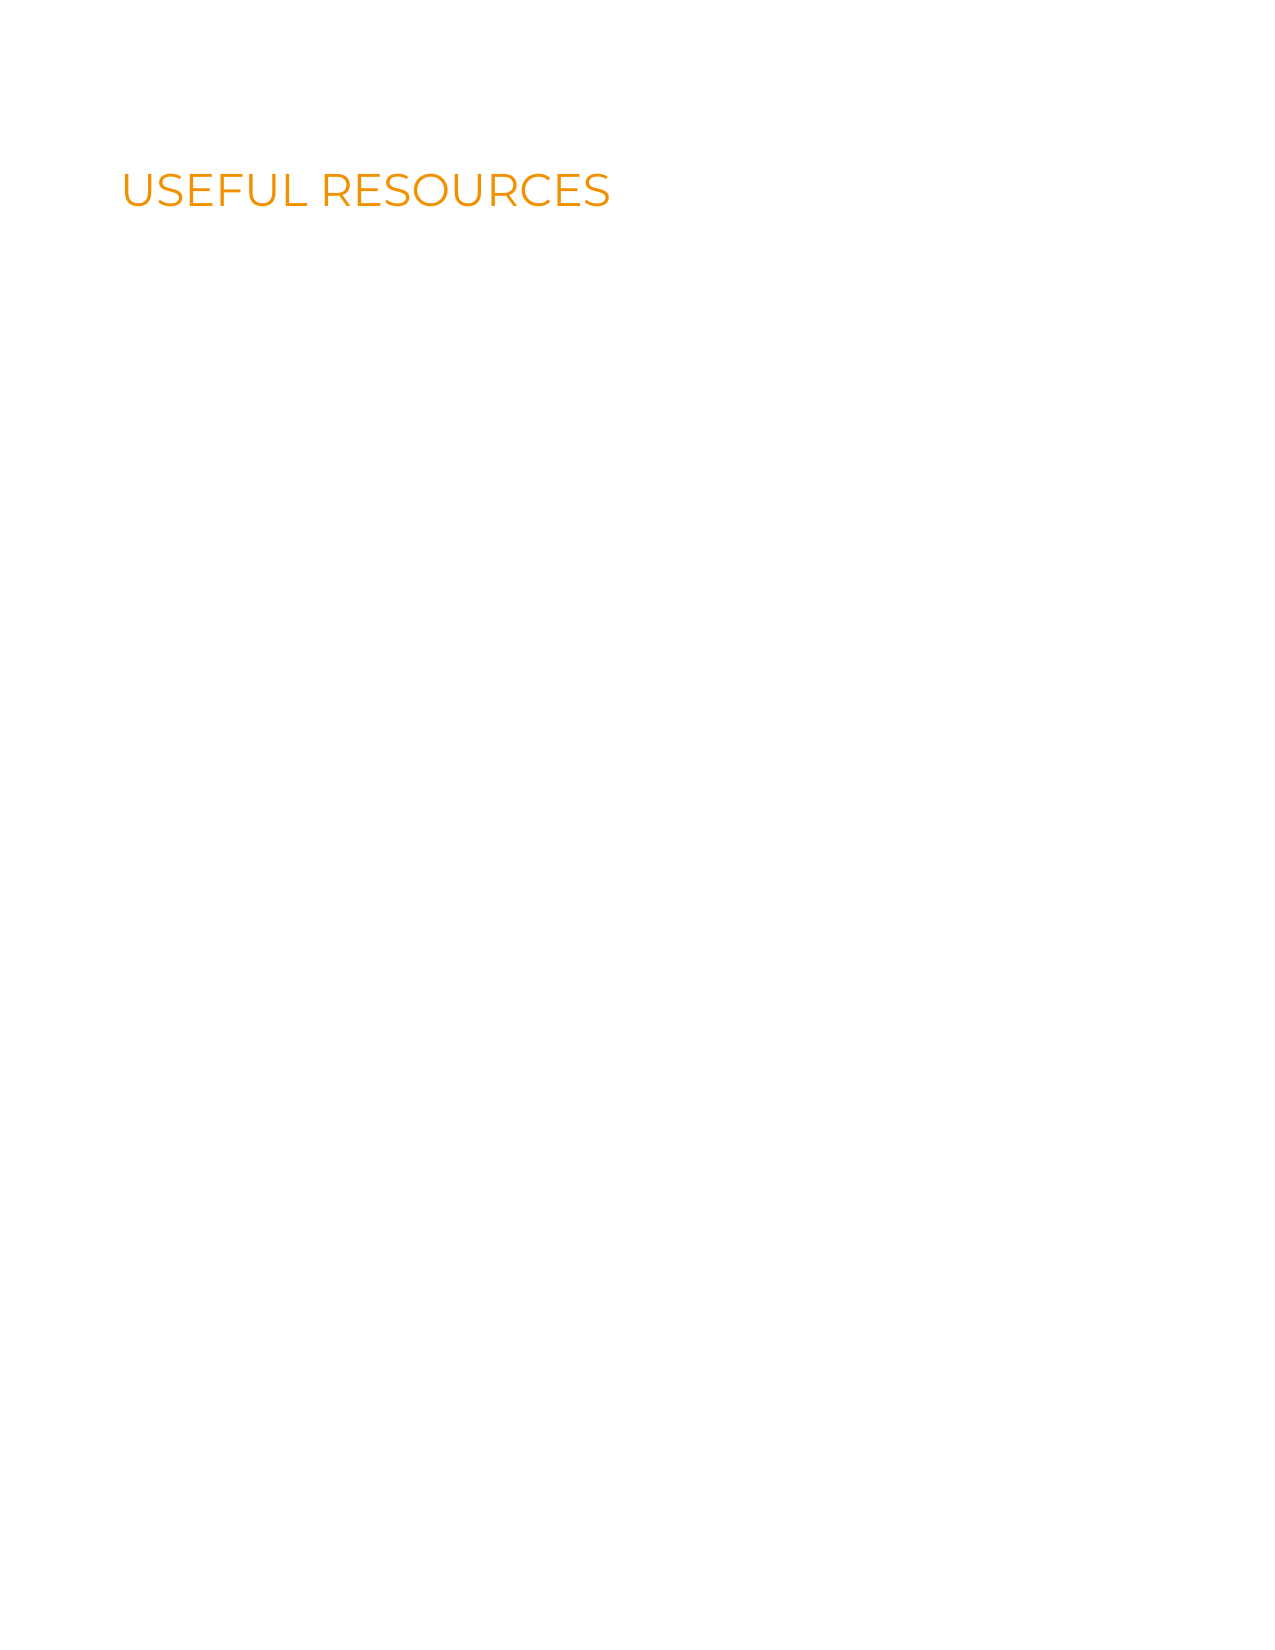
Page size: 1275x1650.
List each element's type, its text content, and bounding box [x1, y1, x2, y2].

subtitle Useful Resources [120, 162, 1155, 218]
